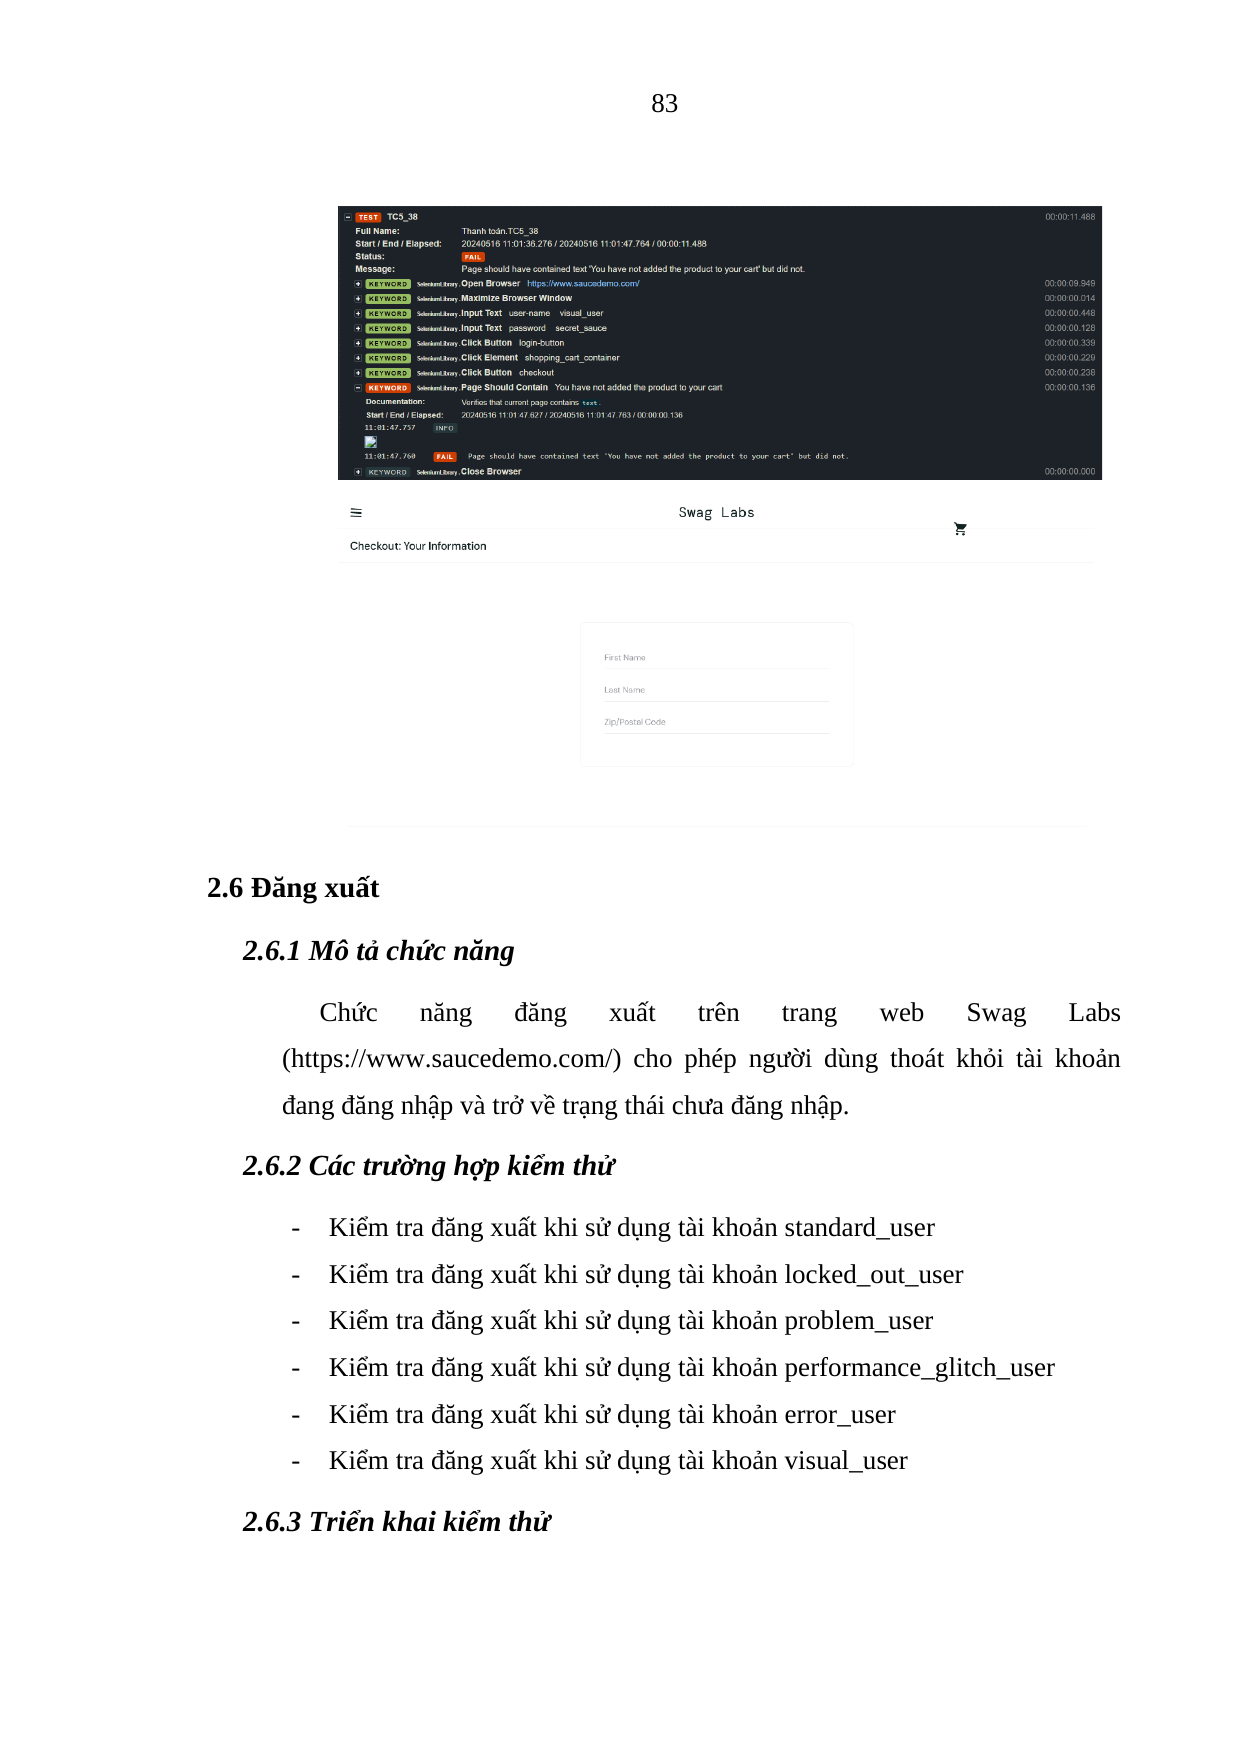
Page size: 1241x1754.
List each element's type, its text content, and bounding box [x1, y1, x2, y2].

picture [338, 206, 1103, 480]
subtitle Các trường hợp kiểm thử [243, 1148, 1122, 1182]
subtitle Đăng xuất [207, 870, 1122, 904]
list Kiểm tra đăng xuất khi sử dụng tài khoản performance_glitch_user [291, 1351, 1122, 1382]
list Kiểm tra đăng xuất khi sử dụng tài khoản problem_user [291, 1304, 1122, 1336]
list Kiểm tra đăng xuất khi sử dụng tài khoản locked_out_user [291, 1258, 1122, 1289]
list Kiểm tra đăng xuất khi sử dụng tài khoản visual_user [291, 1444, 1122, 1476]
subtitle Mô tả chức năng [243, 933, 1122, 967]
picture [338, 495, 1095, 843]
text Chức năng đăng xuất trên trang web Swag Labs (https://www.saucedemo.com/) cho phép người dùng thoát khỏi tài khoản đang đăng nhập và trở về trạng thái chưa đăng nhập. [282, 996, 1122, 1120]
list Kiểm tra đăng xuất khi sử dụng tài khoản error_user [291, 1398, 1122, 1429]
list Kiểm tra đăng xuất khi sử dụng tài khoản standard_user [291, 1211, 1122, 1242]
subtitle Triển khai kiểm thử [243, 1504, 1122, 1537]
